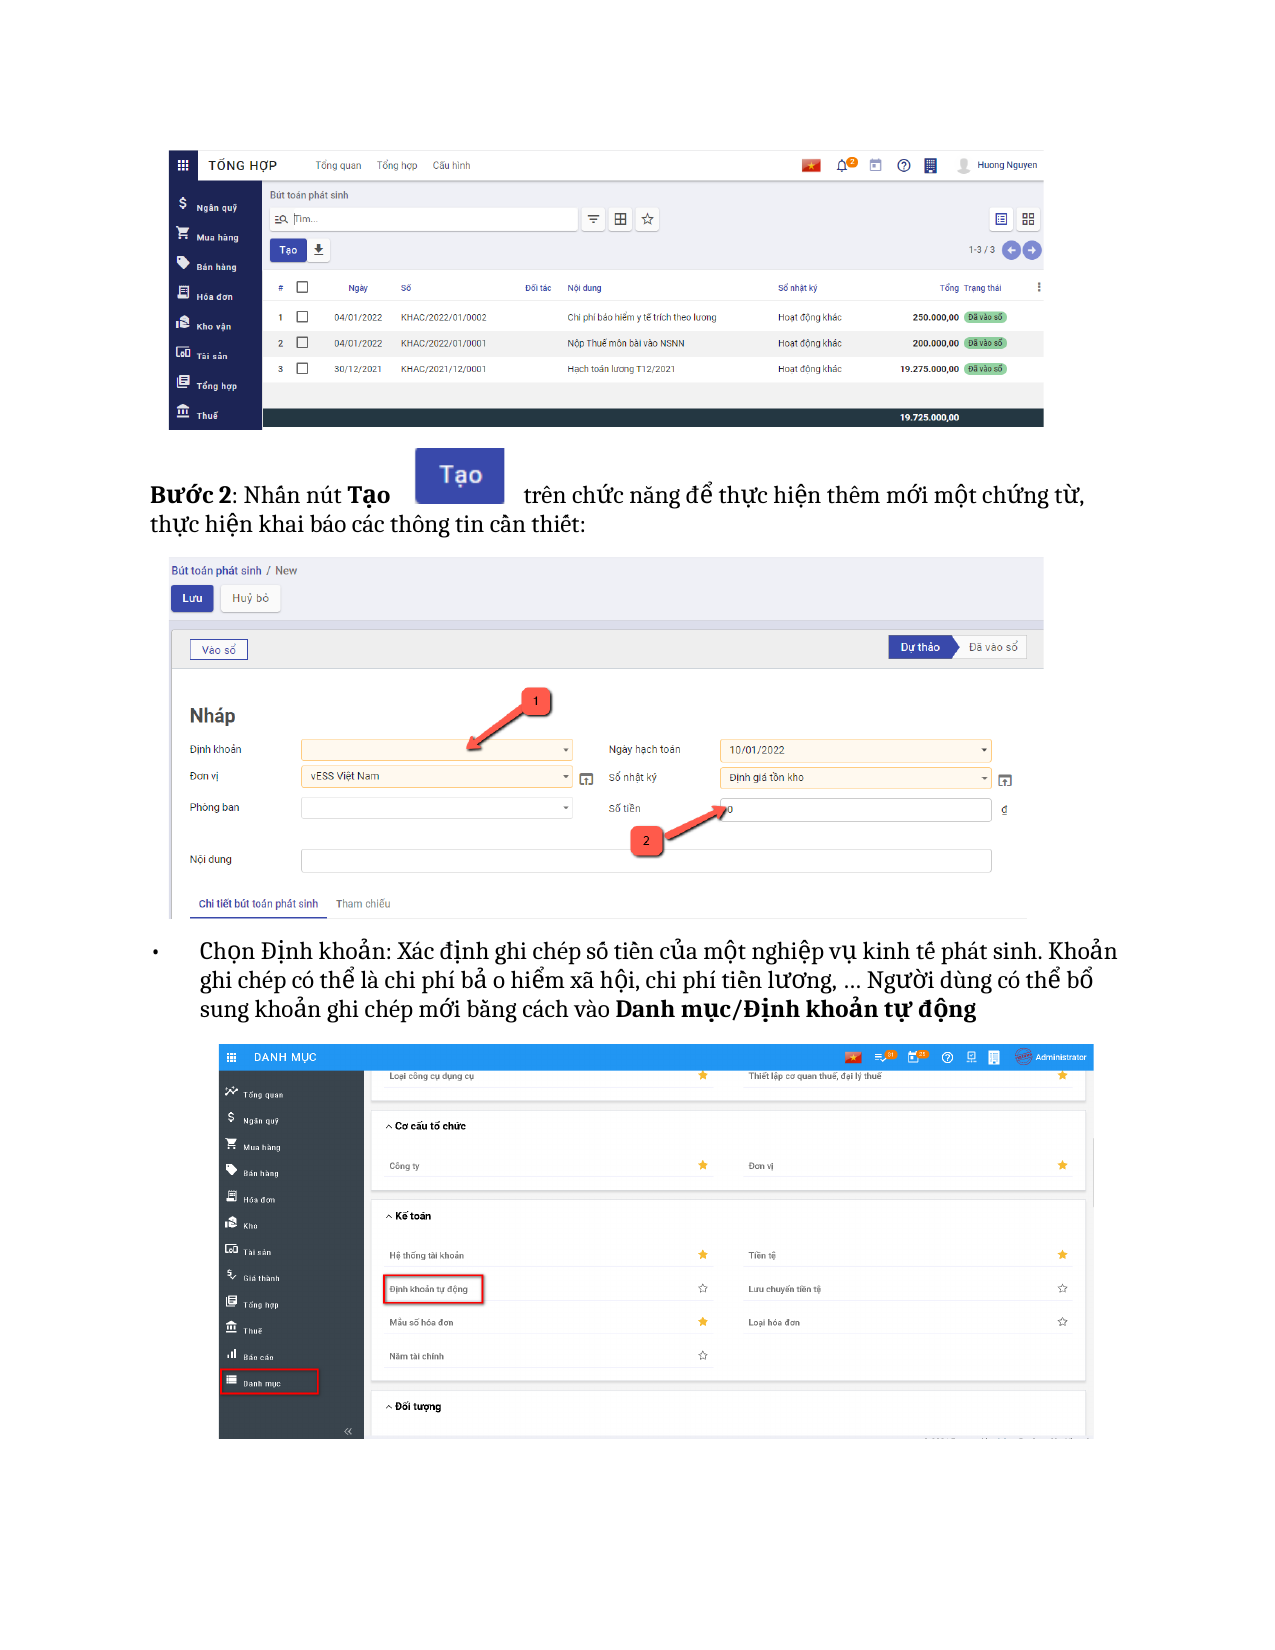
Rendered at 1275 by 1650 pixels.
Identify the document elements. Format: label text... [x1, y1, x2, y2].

picture [414, 448, 505, 504]
list Chọn Định khoản: Xác định ghi chép số tiền của một nghiệp vụ kinh tế phát sinh. Khoản ghi chép có thể là chi phí bả o hiểm xã hội, chi phí tiền lương, … Người dùng có thể bổ sung khoản ghi chép mới bằng cách vào Danh mục/Định khoản tự động [150, 937, 1125, 1023]
picture [168, 150, 1044, 430]
text Bước 2: Nhấn nút Tạo trên chức năng để thực hiện thêm mới một chứng từ, thực hiện khai báo các thông tin cần thiết: [150, 448, 1125, 539]
picture [168, 557, 1044, 919]
picture [218, 1044, 1094, 1439]
